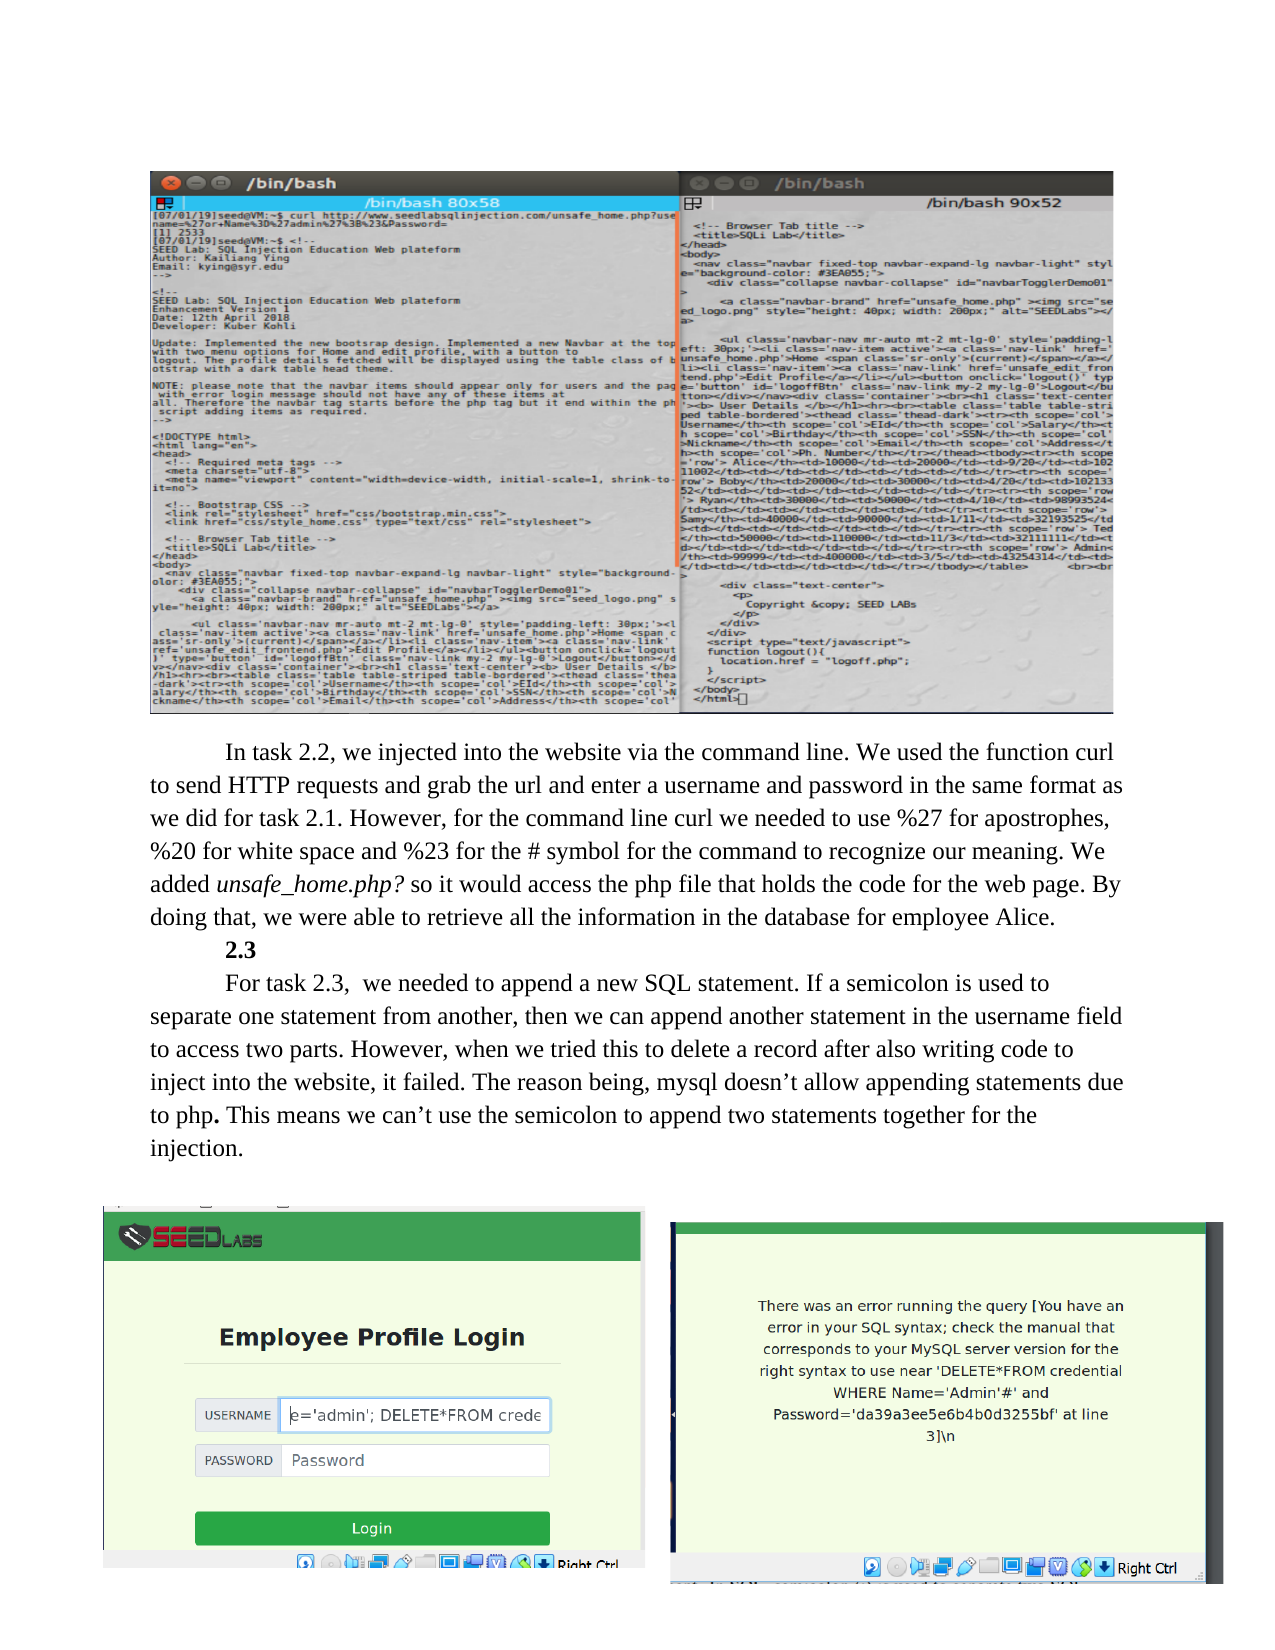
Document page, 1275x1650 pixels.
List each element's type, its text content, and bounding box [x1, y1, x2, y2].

text 2.3 [150, 935, 1125, 964]
picture [103, 1206, 646, 1568]
picture [150, 171, 1114, 714]
picture [670, 1222, 1224, 1584]
text For task 2.3, we needed to append a new SQL statement. If a semicolon is used to separate one statement from another, then we can append another statement in the username field to access two parts. However, when we tried this to delete a record after also writing code to inject into the website, it failed. The reason being, mysql doesn’t allow appending statements due to php. This means we can’t use the semicolon to append two statements together for the injection. [150, 968, 1125, 1162]
